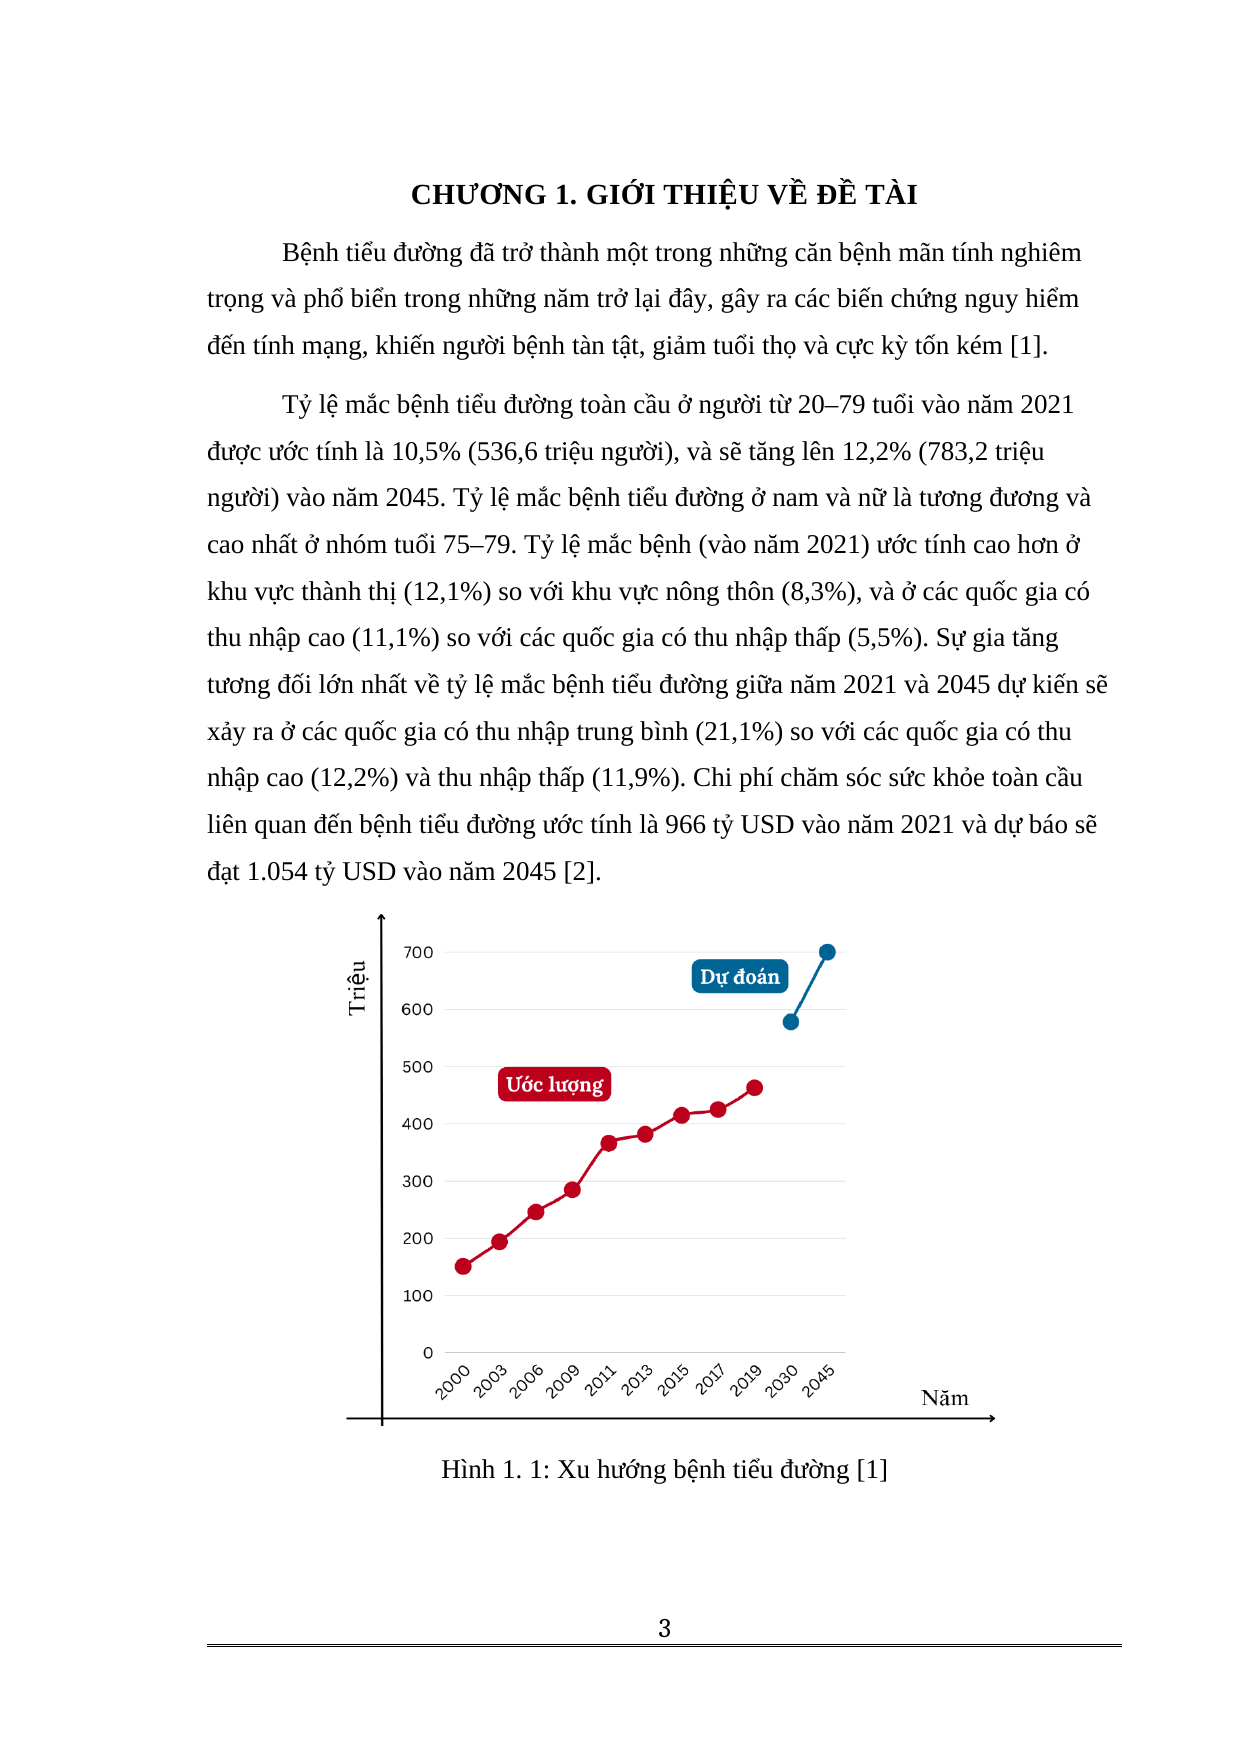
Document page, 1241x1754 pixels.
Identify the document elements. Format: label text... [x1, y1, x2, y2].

title CHƯƠNG 1. GIỚI THIỆU VỀ ĐỀ TÀI [207, 177, 1122, 211]
picture [320, 914, 1009, 1426]
text Hình 1. 1: Xu hướng bệnh tiểu đường [207, 1453, 1122, 1485]
text Bệnh tiểu đường đã trở thành một trong những căn bệnh mãn tính nghiêm trọng và phổ biển trong những năm trở lại đây, gây ra các biến chứng nguy hiểm đến tính mạng, khiến người bệnh tàn tật, giảm tuổi thọ và cực kỳ tốn kém . [207, 236, 1122, 360]
text Tỷ lệ mắc bệnh tiểu đường toàn cầu ở người từ 20–79 tuổi vào năm 2021 được ước tính là 10,5% (536,6 triệu người), và sẽ tăng lên 12,2% (783,2 triệu người) vào năm 2045. Tỷ lệ mắc bệnh tiểu đường ở nam và nữ là tương đương và cao nhất ở nhóm tuổi 75–79. Tỷ lệ mắc bệnh (vào năm 2021) ước tính cao hơn ở khu vực thành thị (12,1%) so với khu vực nông thôn (8,3%), và ở các quốc gia có thu nhập cao (11,1%) so với các quốc gia có thu nhập thấp (5,5%). Sự gia tăng tương đối lớn nhất về tỷ lệ mắc bệnh tiểu đường giữa năm 2021 và 2045 dự kiến sẽ xảy ra ở các quốc gia có thu nhập trung bình (21,1%) so với các quốc gia có thu nhập cao (12,2%) và thu nhập thấp (11,9%). Chi phí chăm sóc sức khỏe toàn cầu liên quan đến bệnh tiểu đường ước tính là 966 tỷ USD vào năm 2021 và dự báo sẽ đạt 1.054 tỷ USD vào năm 2045 . [207, 388, 1122, 886]
